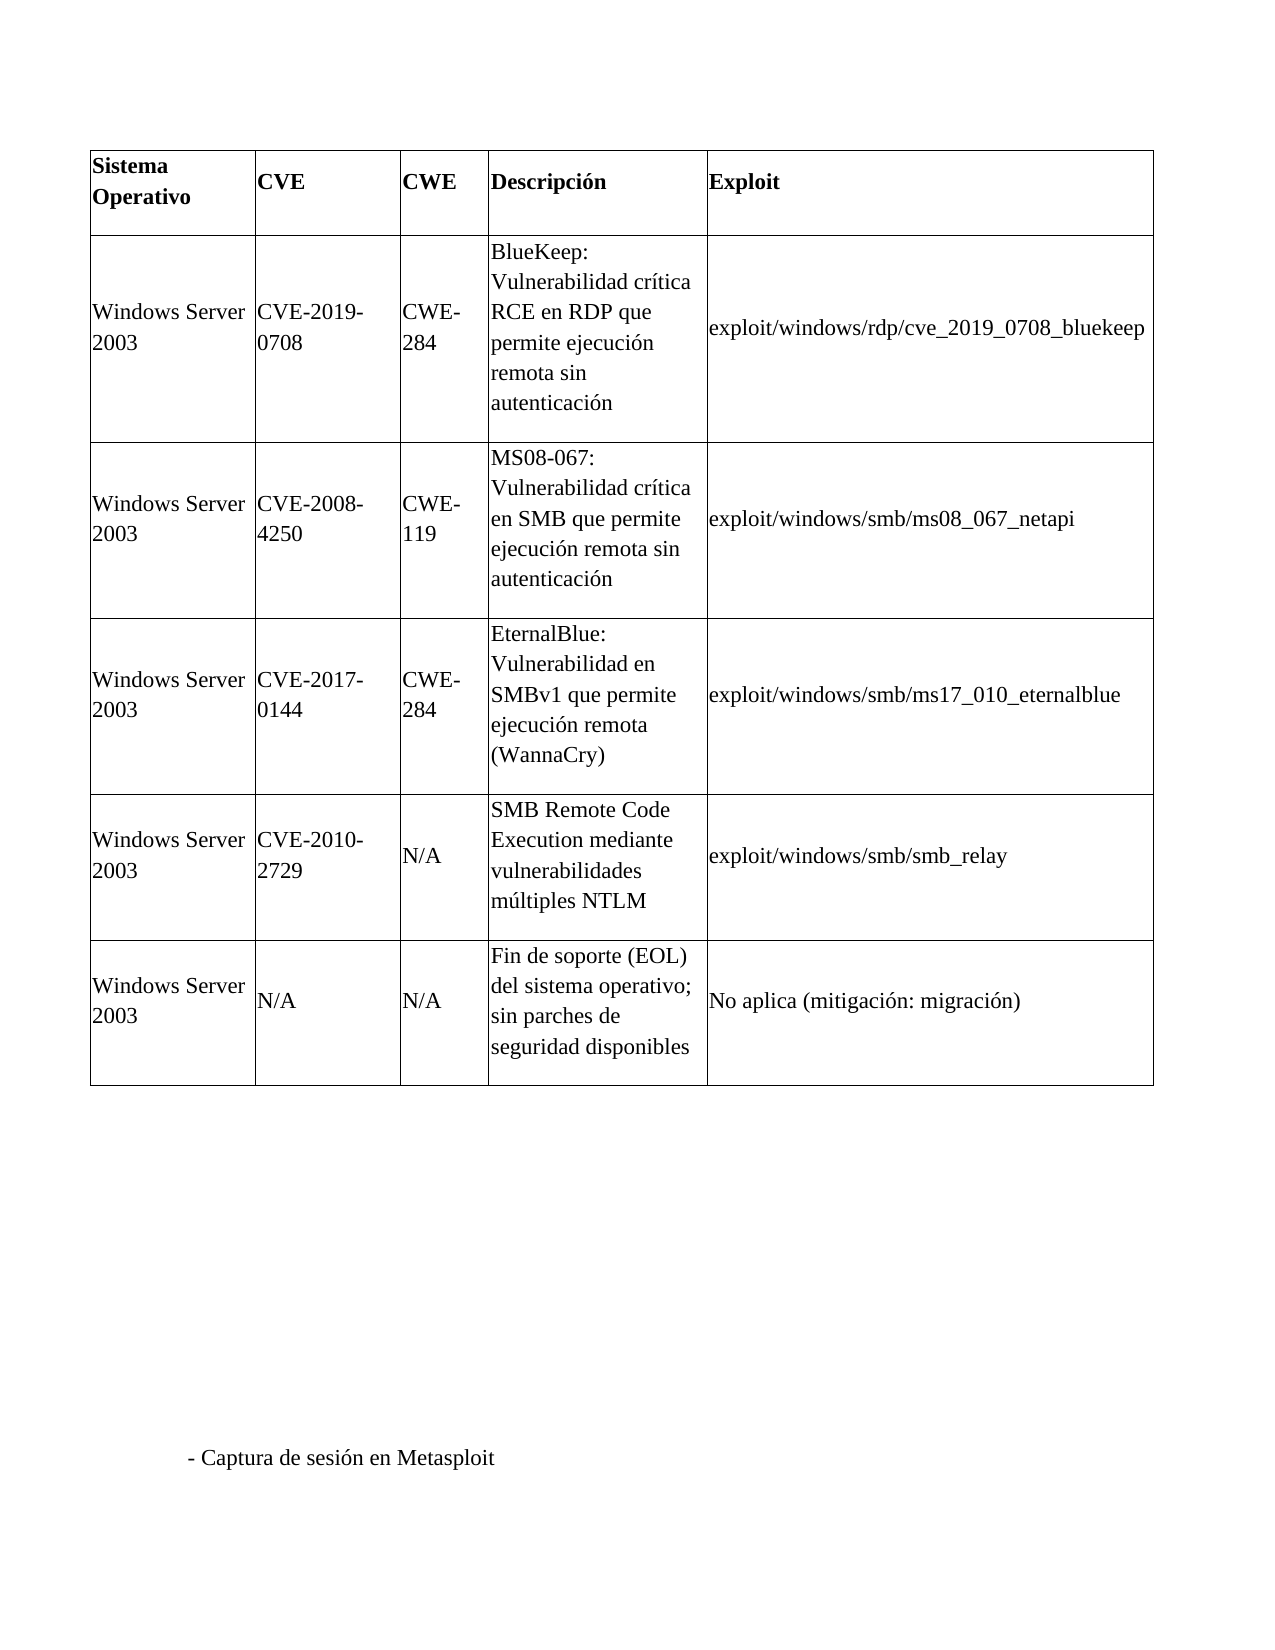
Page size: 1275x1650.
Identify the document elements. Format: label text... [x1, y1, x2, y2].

table_cell CVE-2010-2729 [256, 795, 400, 939]
table_header CVE [256, 151, 400, 235]
table_cell exploit/windows/smb/ms08_067_netapi [708, 443, 1153, 618]
table_cell CVE-2017-0144 [256, 619, 400, 794]
table_cell N/A [401, 795, 488, 939]
table_header Sistema Operativo [91, 151, 255, 235]
table_cell SMB Remote Code Execution mediante vulnerabilidades múltiples NTLM [489, 795, 707, 939]
table_cell CWE-119 [401, 443, 488, 618]
table_cell MS08-067: Vulnerabilidad crítica en SMB que permite ejecución remota sin autenticación [489, 443, 707, 618]
table_cell Fin de soporte (EOL) del sistema operativo; sin parches de seguridad disponibles [489, 941, 707, 1085]
table_cell exploit/windows/smb/ms17_010_eternalblue [708, 619, 1153, 794]
table_cell Windows Server 2003 [91, 795, 255, 939]
table_header CWE [401, 151, 488, 235]
table_cell Windows Server 2003 [91, 236, 255, 442]
table_cell EternalBlue: Vulnerabilidad en SMBv1 que permite ejecución remota (WannaCry) [489, 619, 707, 794]
table_cell No aplica (mitigación: migración) [708, 941, 1153, 1085]
table_cell Windows Server 2003 [91, 619, 255, 794]
table_cell CWE-284 [401, 619, 488, 794]
table_cell CVE-2019-0708 [256, 236, 400, 442]
table_cell exploit/windows/smb/smb_relay [708, 795, 1153, 939]
table_cell CWE-284 [401, 236, 488, 442]
table_cell Windows Server 2003 [91, 941, 255, 1085]
table_cell N/A [256, 941, 400, 1085]
table_cell exploit/windows/rdp/cve_2019_0708_bluekeep [708, 236, 1153, 442]
table_header Descripción [489, 151, 707, 235]
table_cell Windows Server 2003 [91, 443, 255, 618]
table_cell CVE-2008-4250 [256, 443, 400, 618]
table_cell BlueKeep: Vulnerabilidad crítica RCE en RDP que permite ejecución remota sin autenticación [489, 236, 707, 442]
text - Captura de sesión en Metasploit [187, 1444, 1087, 1470]
table_cell N/A [401, 941, 488, 1085]
table_header Exploit [708, 151, 1153, 235]
